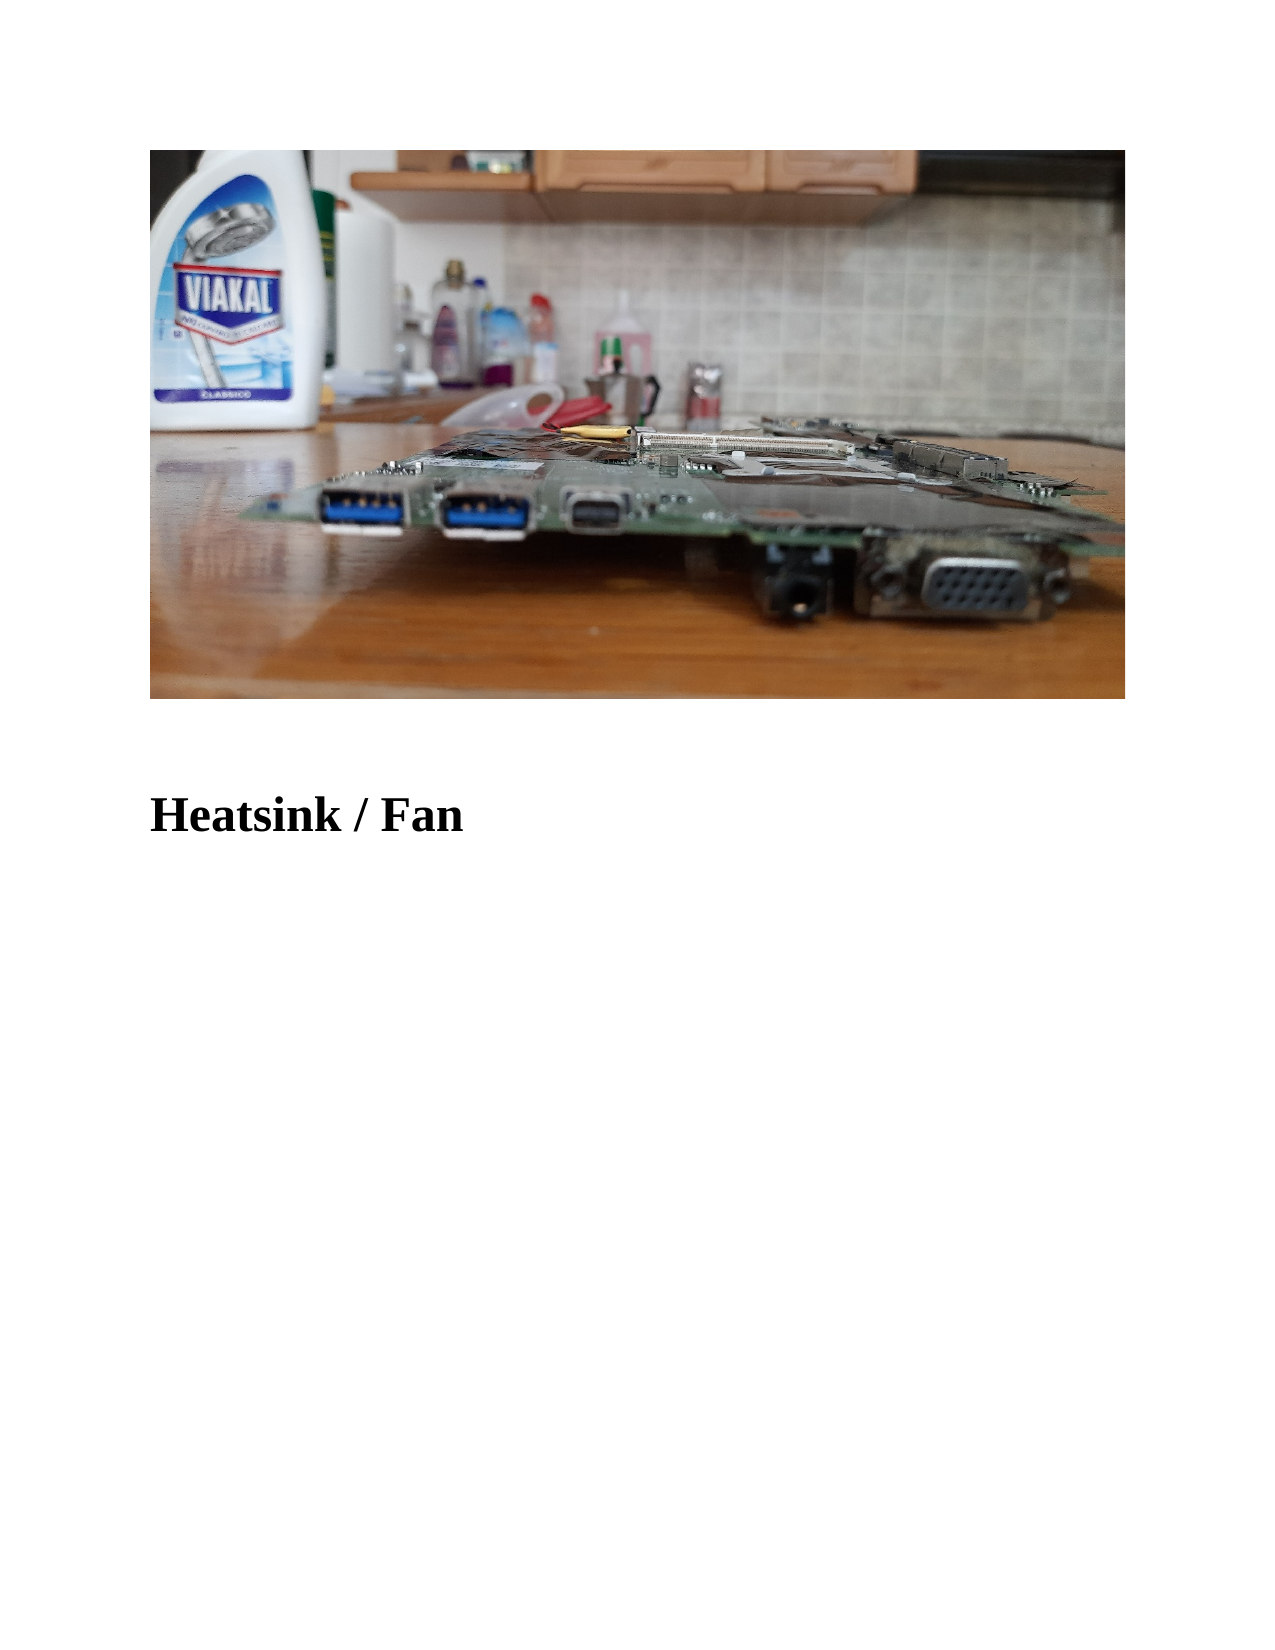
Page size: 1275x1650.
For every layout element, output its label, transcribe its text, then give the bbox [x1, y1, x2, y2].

picture [150, 150, 1125, 699]
subtitle Heatsink / Fan [150, 785, 1125, 843]
